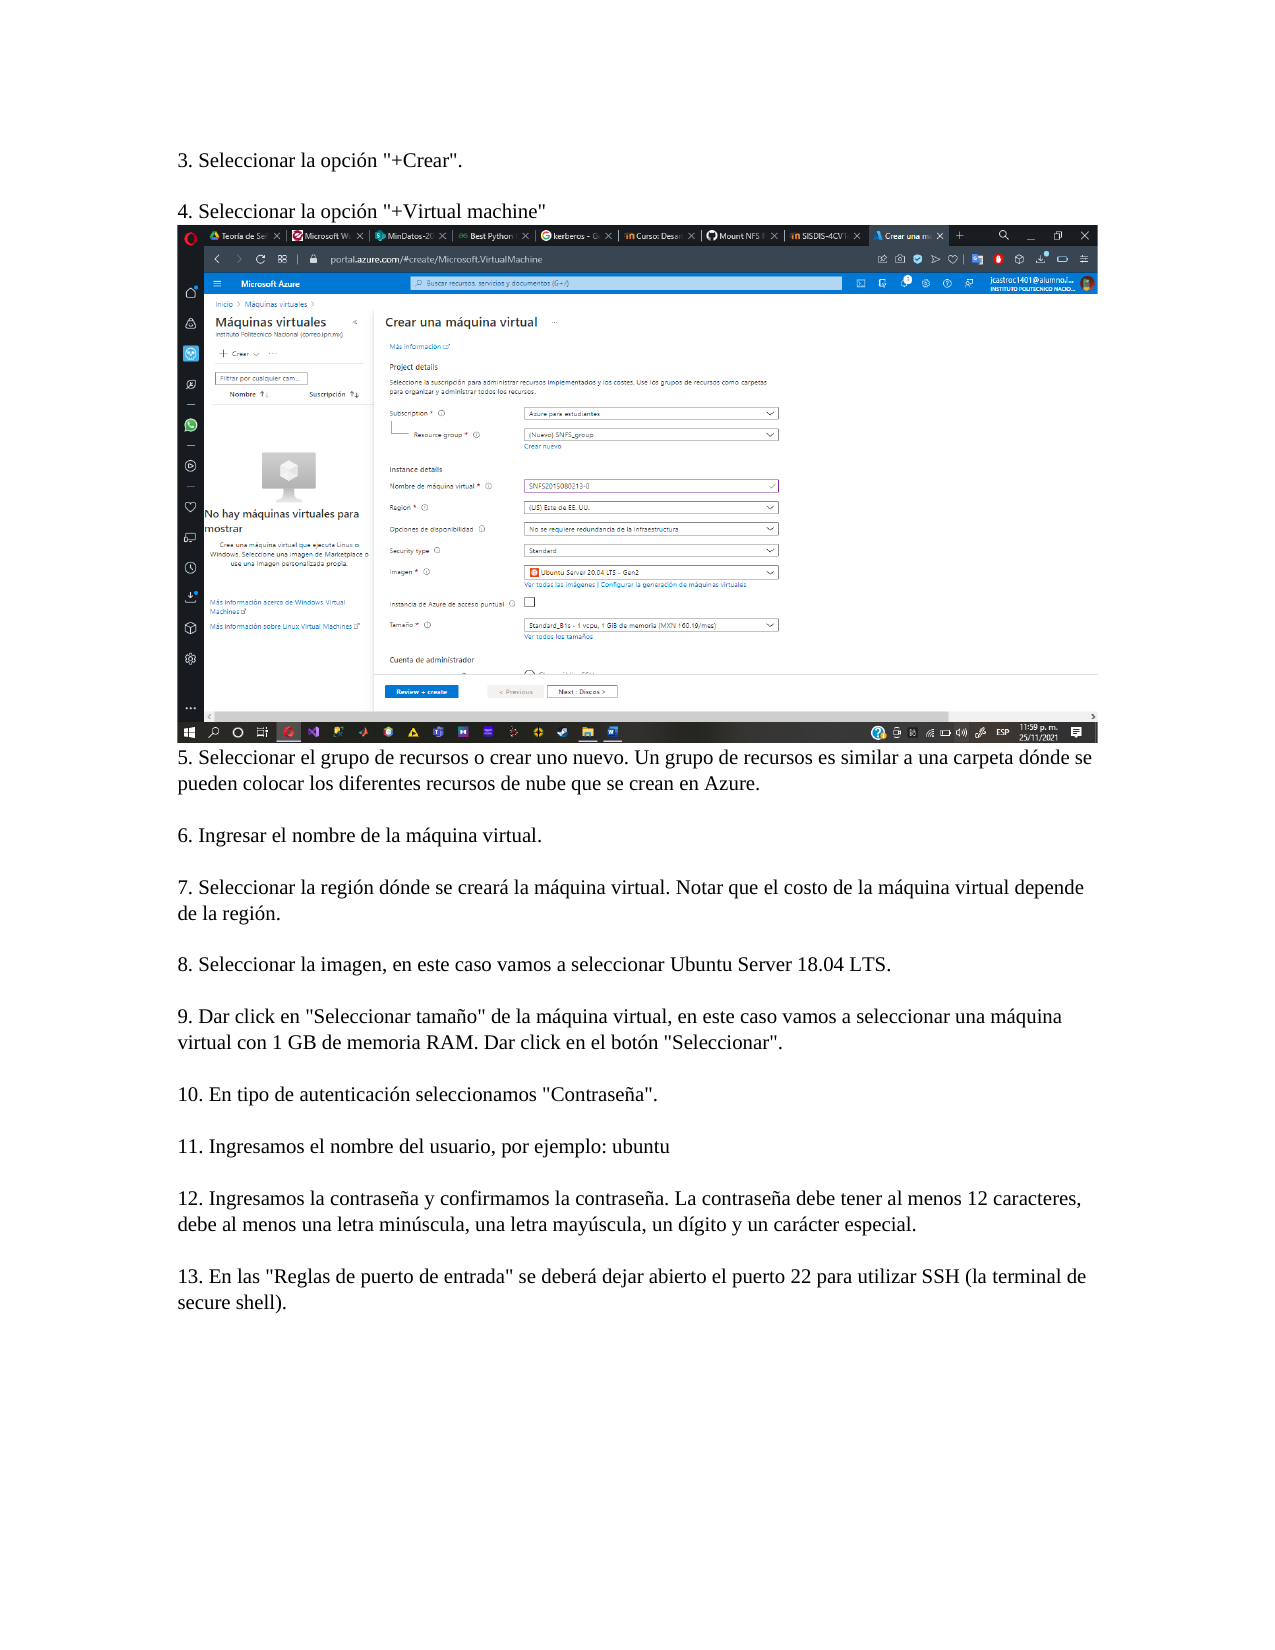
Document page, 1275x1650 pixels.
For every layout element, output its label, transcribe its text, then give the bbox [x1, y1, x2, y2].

picture [177, 225, 1098, 743]
text 3. Seleccionar la opción "+Crear". 4. Seleccionar la opción "+Virtual machine" 5. Seleccionar el grupo de recursos o crear uno nuevo. Un grupo de recursos es similar a una carpeta dónde se pueden colocar los diferentes recursos de nube que se crean en Azure. 6. Ingresar el nombre de la máquina virtual. 7. Seleccionar la región dónde se creará la máquina virtual. Notar que el costo de la máquina virtual depende de la región. 8. Seleccionar la imagen, en este caso vamos a seleccionar Ubuntu Server 18.04 LTS. 9. Dar click en "Seleccionar tamaño" de la máquina virtual, en este caso vamos a seleccionar una máquina virtual con 1 GB de memoria RAM. Dar click en el botón "Seleccionar". 10. En tipo de autenticación seleccionamos "Contraseña". 11. Ingresamos el nombre del usuario, por ejemplo: ubuntu 12. Ingresamos la contraseña y confirmamos la contraseña. La contraseña debe tener al menos 12 caracteres, debe al menos una letra minúscula, una letra mayúscula, un dígito y un carácter especial. 13. En las "Reglas de puerto de entrada" se deberá dejar abierto el puerto 22 para utilizar SSH (la terminal de secure shell). [177, 148, 1098, 225]
text 3. Seleccionar la opción "+Crear". 4. Seleccionar la opción "+Virtual machine" 5. Seleccionar el grupo de recursos o crear uno nuevo. Un grupo de recursos es similar a una carpeta dónde se pueden colocar los diferentes recursos de nube que se crean en Azure. 6. Ingresar el nombre de la máquina virtual. 7. Seleccionar la región dónde se creará la máquina virtual. Notar que el costo de la máquina virtual depende de la región. 8. Seleccionar la imagen, en este caso vamos a seleccionar Ubuntu Server 18.04 LTS. 9. Dar click en "Seleccionar tamaño" de la máquina virtual, en este caso vamos a seleccionar una máquina virtual con 1 GB de memoria RAM. Dar click en el botón "Seleccionar". 10. En tipo de autenticación seleccionamos "Contraseña". 11. Ingresamos el nombre del usuario, por ejemplo: ubuntu 12. Ingresamos la contraseña y confirmamos la contraseña. La contraseña debe tener al menos 12 caracteres, debe al menos una letra minúscula, una letra mayúscula, un dígito y un carácter especial. 13. En las "Reglas de puerto de entrada" se deberá dejar abierto el puerto 22 para utilizar SSH (la terminal de secure shell). [177, 743, 1098, 1339]
